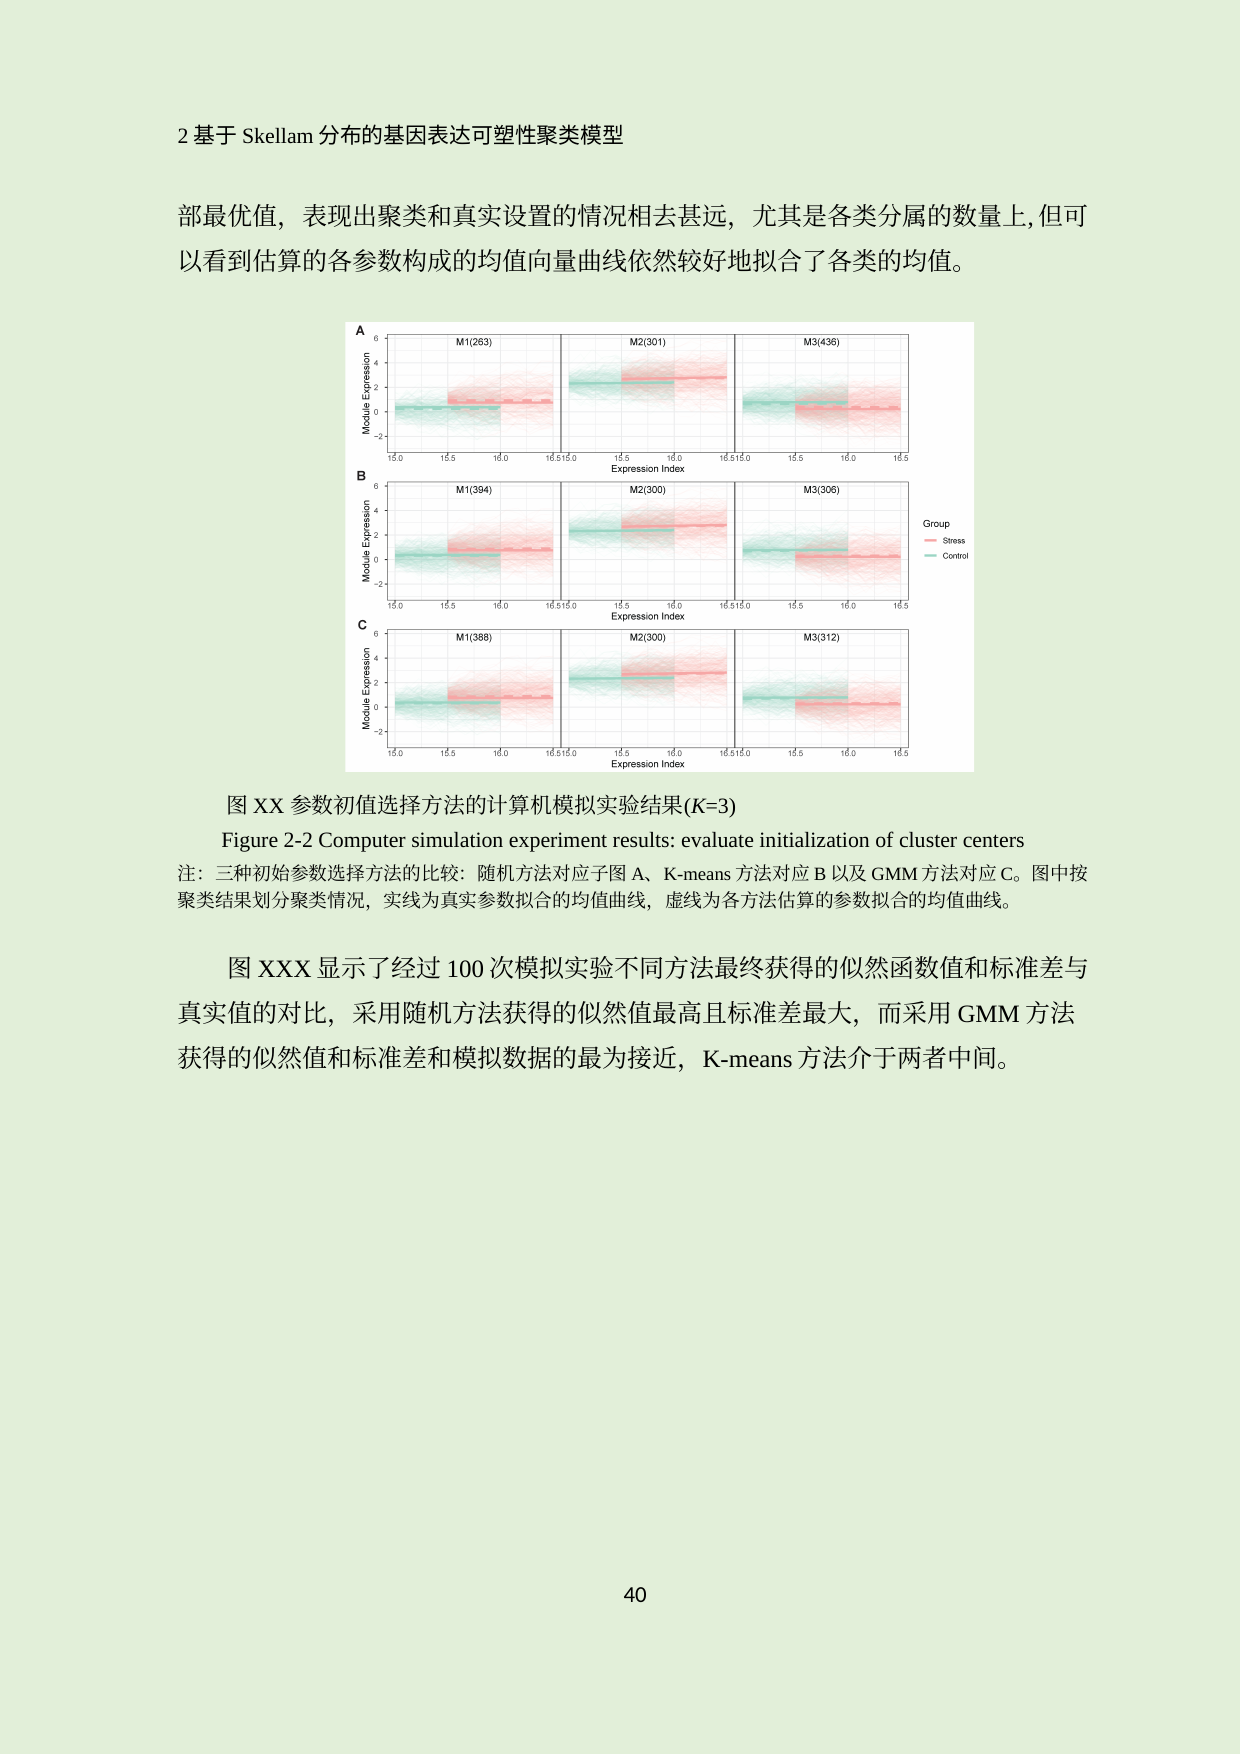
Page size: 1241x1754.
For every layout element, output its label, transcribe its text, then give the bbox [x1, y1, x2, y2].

text Figure 2-2 Computer simulation experiment results: evaluate initialization of cluster centers [177, 827, 1092, 853]
text 图XXX显示了经过100次模拟实验不同方法最终获得的似然函数值和标准差与真实值的对比，采用随机方法获得的似然值最高且标准差最大，而采用GMM方法获得的似然值和标准差和模拟数据的最为接近，K-means方法介于两者中间。 [177, 949, 1092, 1074]
text 注：三种初始参数选择方法的比较：随机方法对应子图A、K-means方法对应B以及GMM方法对应C。图中按聚类结果划分聚类情况，实线为真实参数拟合的均值曲线，虚线为各方法估算的参数拟合的均值曲线。 [177, 859, 1092, 913]
picture [345, 322, 975, 772]
text 图XX 参数初值选择方法的计算机模拟实验结果(K=3) [177, 788, 1092, 820]
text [177, 197, 1092, 277]
